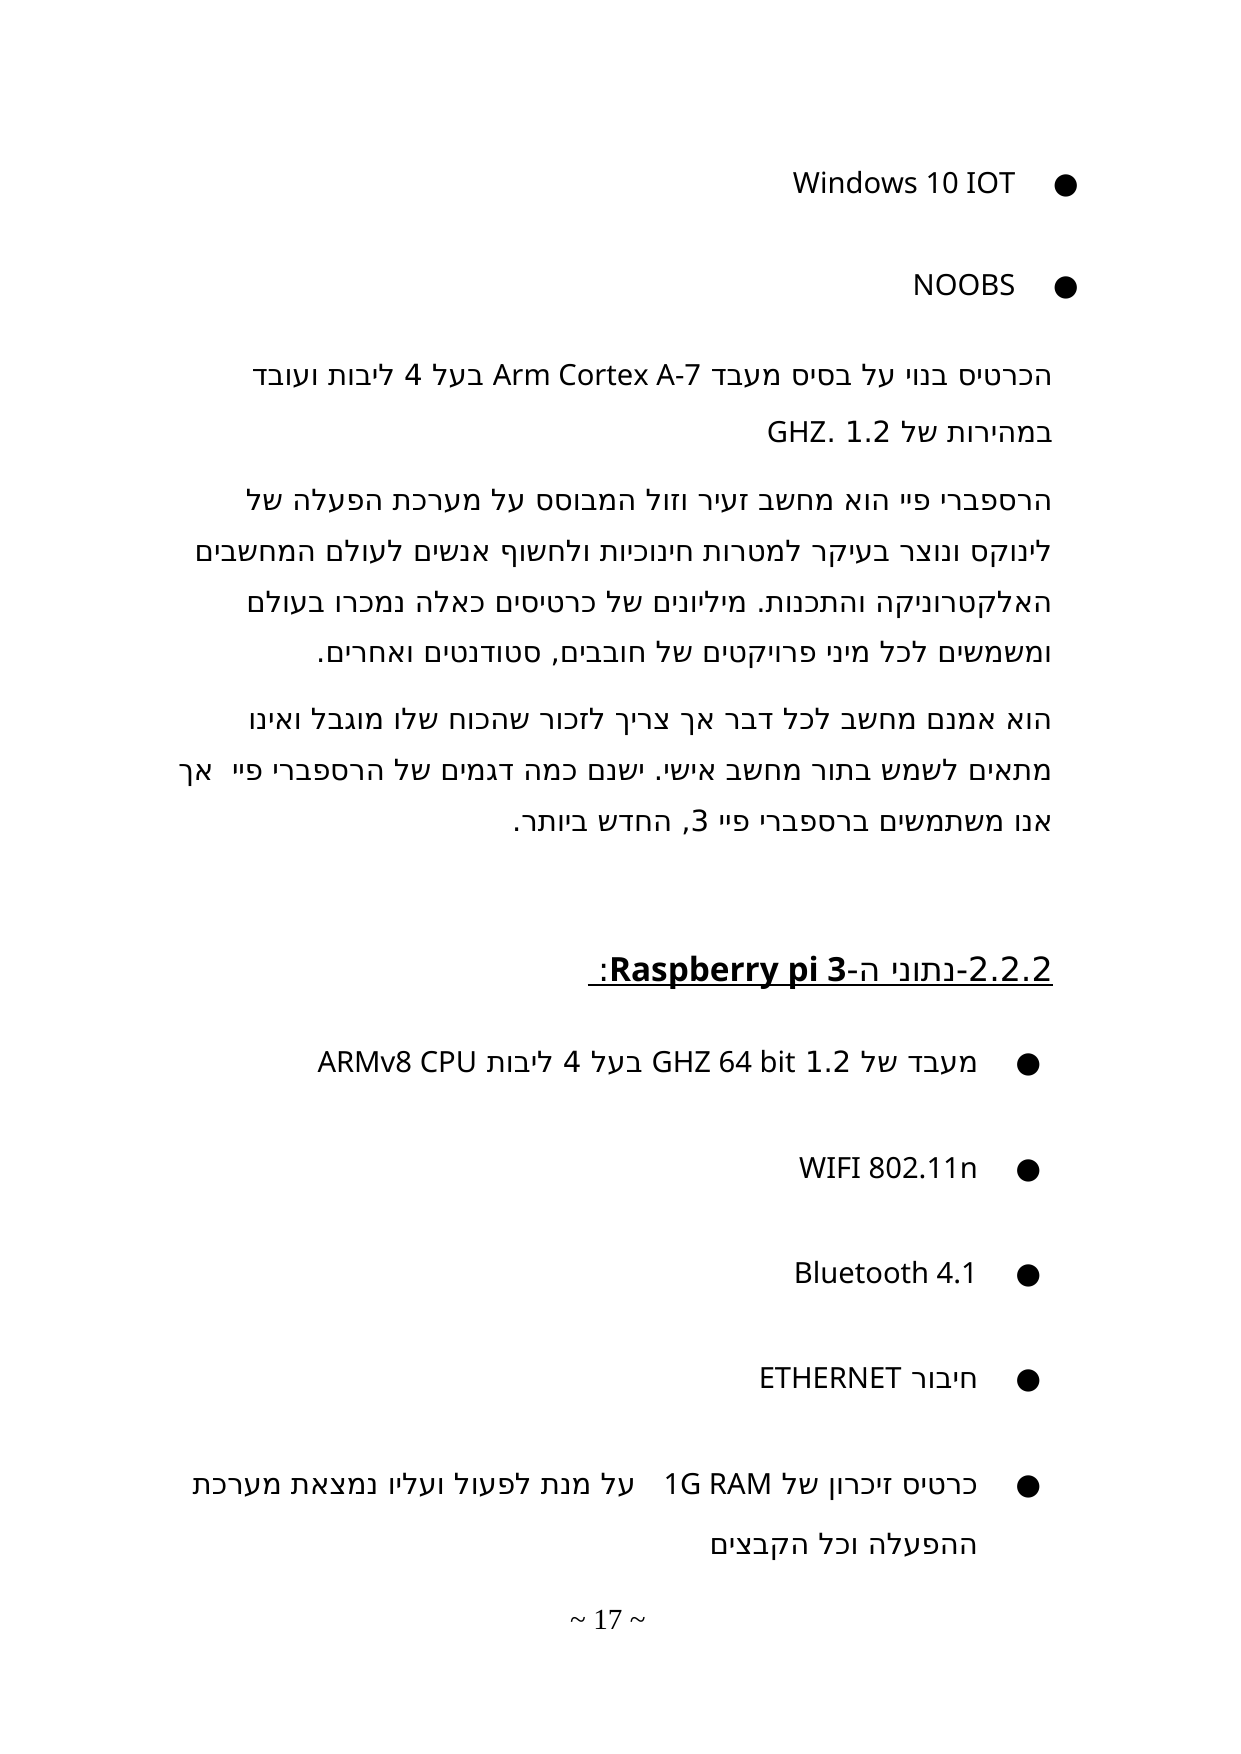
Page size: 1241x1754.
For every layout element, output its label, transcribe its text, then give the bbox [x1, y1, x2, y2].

text הרספברי פיי הוא מחשב זעיר וזול המבוסס על מערכת הפעלה של לינוקס ונוצר בעיקר למטרות חינוכיות ולחשוף אנשים לעולם המחשבים האלקטרוניקה והתכנות. מיליונים של כרטיסים כאלה נמכרו בעולם ומשמשים לכל מיני פרויקטים של חובבים, סטודנטים ואחרים. [162, 483, 1053, 670]
text 2.2.2-נתוני ה-Raspberry pi 3: [162, 946, 1053, 991]
list NOOBS [162, 252, 1016, 312]
list חיבור ETHERNET [162, 1346, 1016, 1405]
text הוא אמנם מחשב לכל דבר אך צריך לזכור שהכוח שלו מוגבל ואינו מתאים לשמש בתור מחשב אישי. ישנם כמה דגמים של הרספברי פיי אך אנו משתמשים ברספברי פיי 3, החדש ביותר. [162, 702, 1053, 838]
text הכרטיס בנוי על בסיס מעבד Arm Cortex A-7 בעל 4 ליבות ועובד במהירות של 1.2 .GHZ [162, 354, 1053, 451]
list Bluetooth 4.1 [162, 1240, 1016, 1300]
list מעבד של 1.2 GHZ 64 bit בעל 4 ליבות ARMv8 CPU [162, 1030, 1016, 1089]
list WIFI 802.11n [162, 1135, 1016, 1195]
list Windows 10 IOT [162, 150, 1053, 210]
list כרטיס זיכרון של 1G RAM על מנת לפעול ועליו נמצאת מערכת ההפעלה וכל הקבצים [162, 1451, 1016, 1562]
